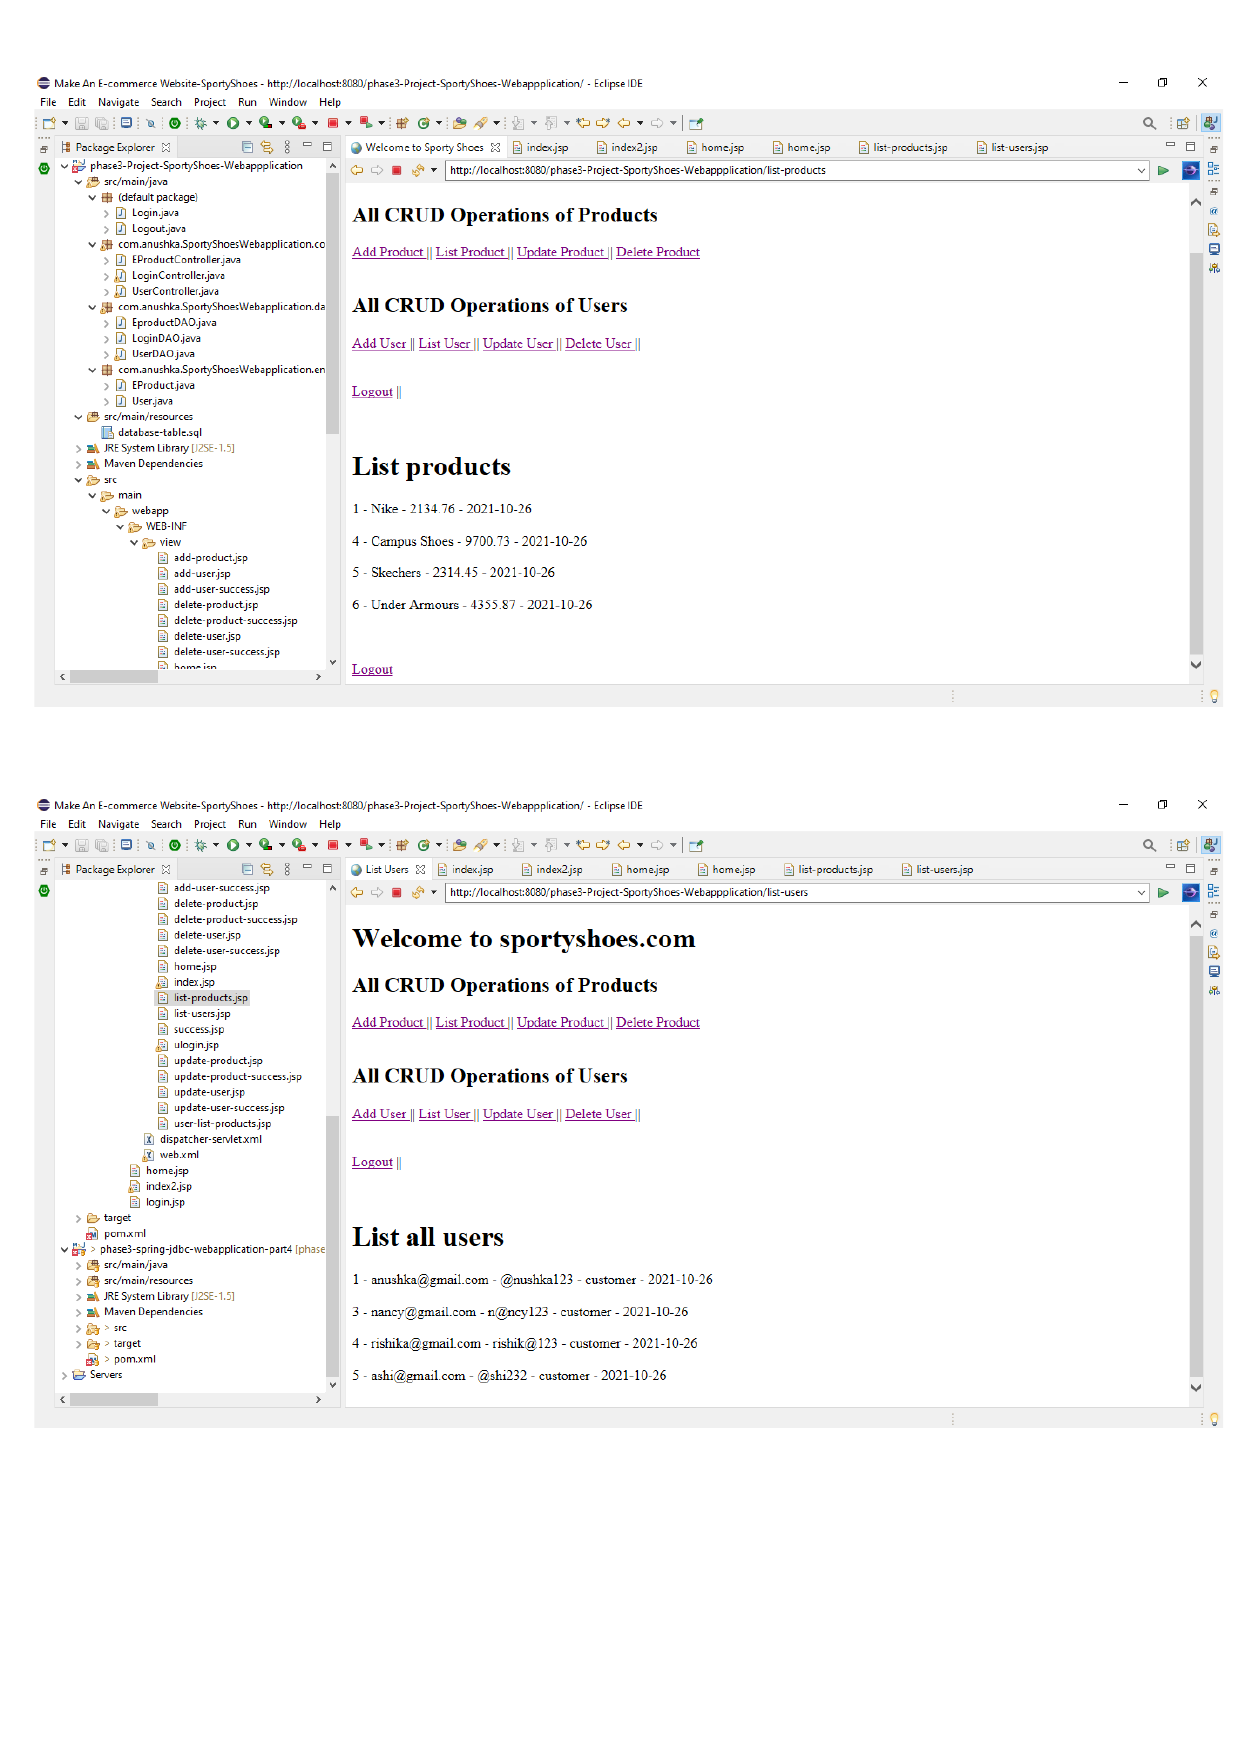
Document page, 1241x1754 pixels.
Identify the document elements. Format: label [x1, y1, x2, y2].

picture [34, 796, 1224, 1428]
picture [34, 73, 1224, 707]
